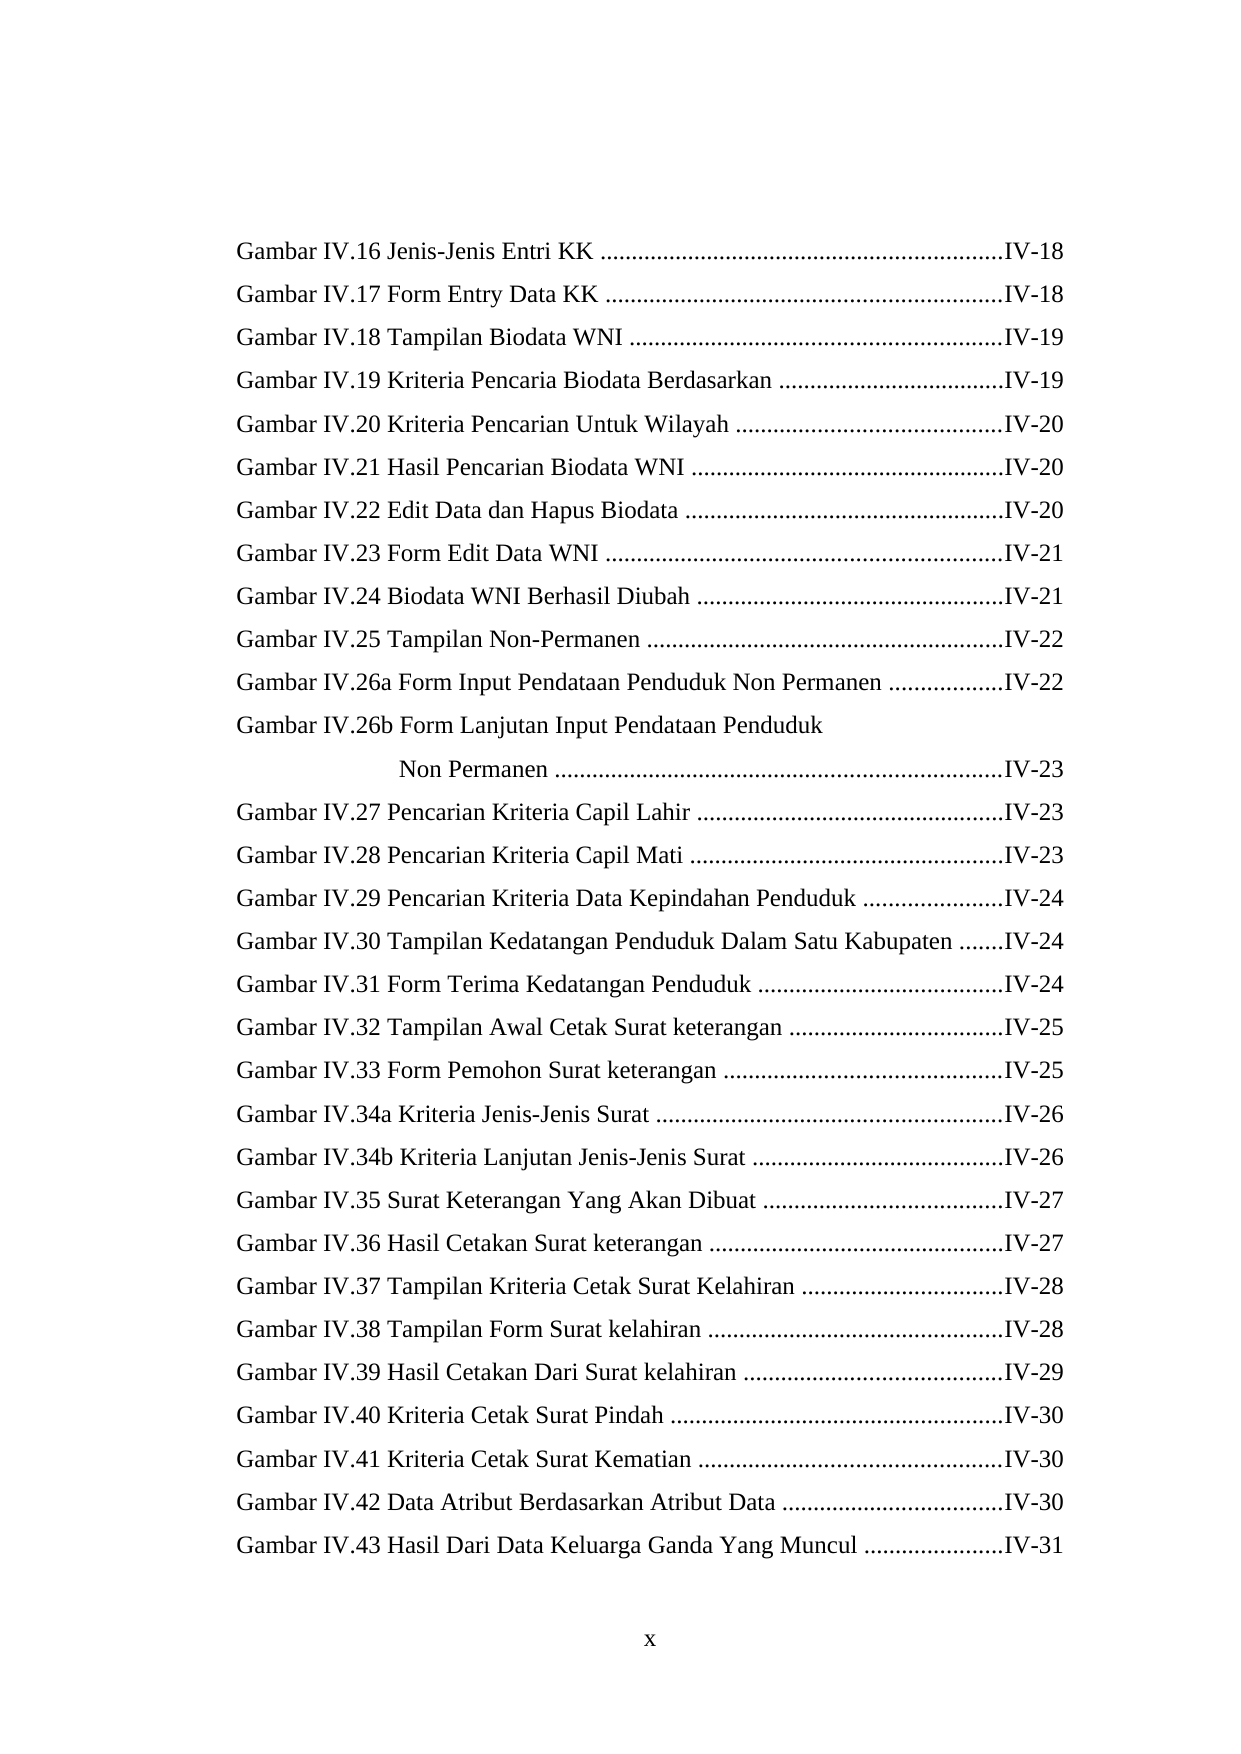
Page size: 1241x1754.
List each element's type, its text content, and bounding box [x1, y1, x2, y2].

text Gambar IV.31 Form Terima Kedatangan Penduduk IV-24 [236, 969, 1078, 998]
text Gambar IV.33 Form Pemohon Surat keterangan IV-25 [236, 1056, 1078, 1084]
text Gambar IV.40 Kriteria Cetak Surat Pindah IV-30 [236, 1401, 1078, 1429]
text Gambar IV.41 Kriteria Cetak Surat Kematian IV-30 [236, 1444, 1078, 1472]
text Non Permanen IV-23 [236, 754, 1078, 782]
text Gambar IV.20 Kriteria Pencarian Untuk Wilayah IV-20 [236, 409, 1078, 437]
text Gambar IV.34a Kriteria Jenis-Jenis Surat IV-26 [236, 1099, 1078, 1127]
text Gambar IV.22 Edit Data dan Hapus Biodata IV-20 [236, 495, 1078, 524]
text Gambar IV.26a Form Input Pendataan Penduduk Non Permanen IV-22 [236, 667, 1078, 696]
text Gambar IV.42 Data Atribut Berdasarkan Atribut Data IV-30 [236, 1487, 1078, 1516]
text Gambar IV.28 Pencarian Kriteria Capil Mati IV-23 [236, 840, 1078, 869]
text Gambar IV.35 Surat Keterangan Yang Akan Dibuat IV-27 [236, 1185, 1078, 1214]
text Gambar IV.27 Pencarian Kriteria Capil Lahir IV-23 [236, 797, 1078, 826]
text Gambar IV.30 Tampilan Kedatangan Penduduk Dalam Satu Kabupaten IV-24 [236, 926, 1078, 955]
text Gambar IV.37 Tampilan Kriteria Cetak Surat Kelahiran IV-28 [236, 1271, 1078, 1300]
text Gambar IV.34b Kriteria Lanjutan Jenis-Jenis Surat IV-26 [236, 1142, 1078, 1171]
text Gambar IV.39 Hasil Cetakan Dari Surat kelahiran IV-29 [236, 1357, 1078, 1386]
text Gambar IV.17 Form Entry Data KK IV-18 [236, 279, 1078, 308]
text Gambar IV.23 Form Edit Data WNI IV-21 [236, 538, 1078, 567]
text Gambar IV.18 Tampilan Biodata WNI IV-19 [236, 322, 1078, 351]
text Gambar IV.16 Jenis-Jenis Entri KK IV-18 [236, 236, 1078, 265]
text Gambar IV.24 Biodata WNI Berhasil Diubah IV-21 [236, 581, 1078, 610]
text Gambar IV.32 Tampilan Awal Cetak Surat keterangan IV-25 [236, 1012, 1078, 1041]
text Gambar IV.19 Kriteria Pencaria Biodata Berdasarkan IV-19 [236, 366, 1078, 394]
text Gambar IV.36 Hasil Cetakan Surat keterangan IV-27 [236, 1228, 1078, 1257]
text Gambar IV.25 Tampilan Non-Permanen IV-22 [236, 624, 1078, 653]
text Gambar IV.43 Hasil Dari Data Keluarga Ganda Yang Muncul IV-31 [236, 1530, 1078, 1559]
text Gambar IV.38 Tampilan Form Surat kelahiran IV-28 [236, 1314, 1078, 1343]
text Gambar IV.29 Pencarian Kriteria Data Kepindahan Penduduk IV-24 [236, 883, 1078, 912]
text Gambar IV.26b Form Lanjutan Input Pendataan Penduduk [236, 711, 1078, 739]
text Gambar IV.21 Hasil Pencarian Biodata WNI IV-20 [236, 452, 1078, 481]
